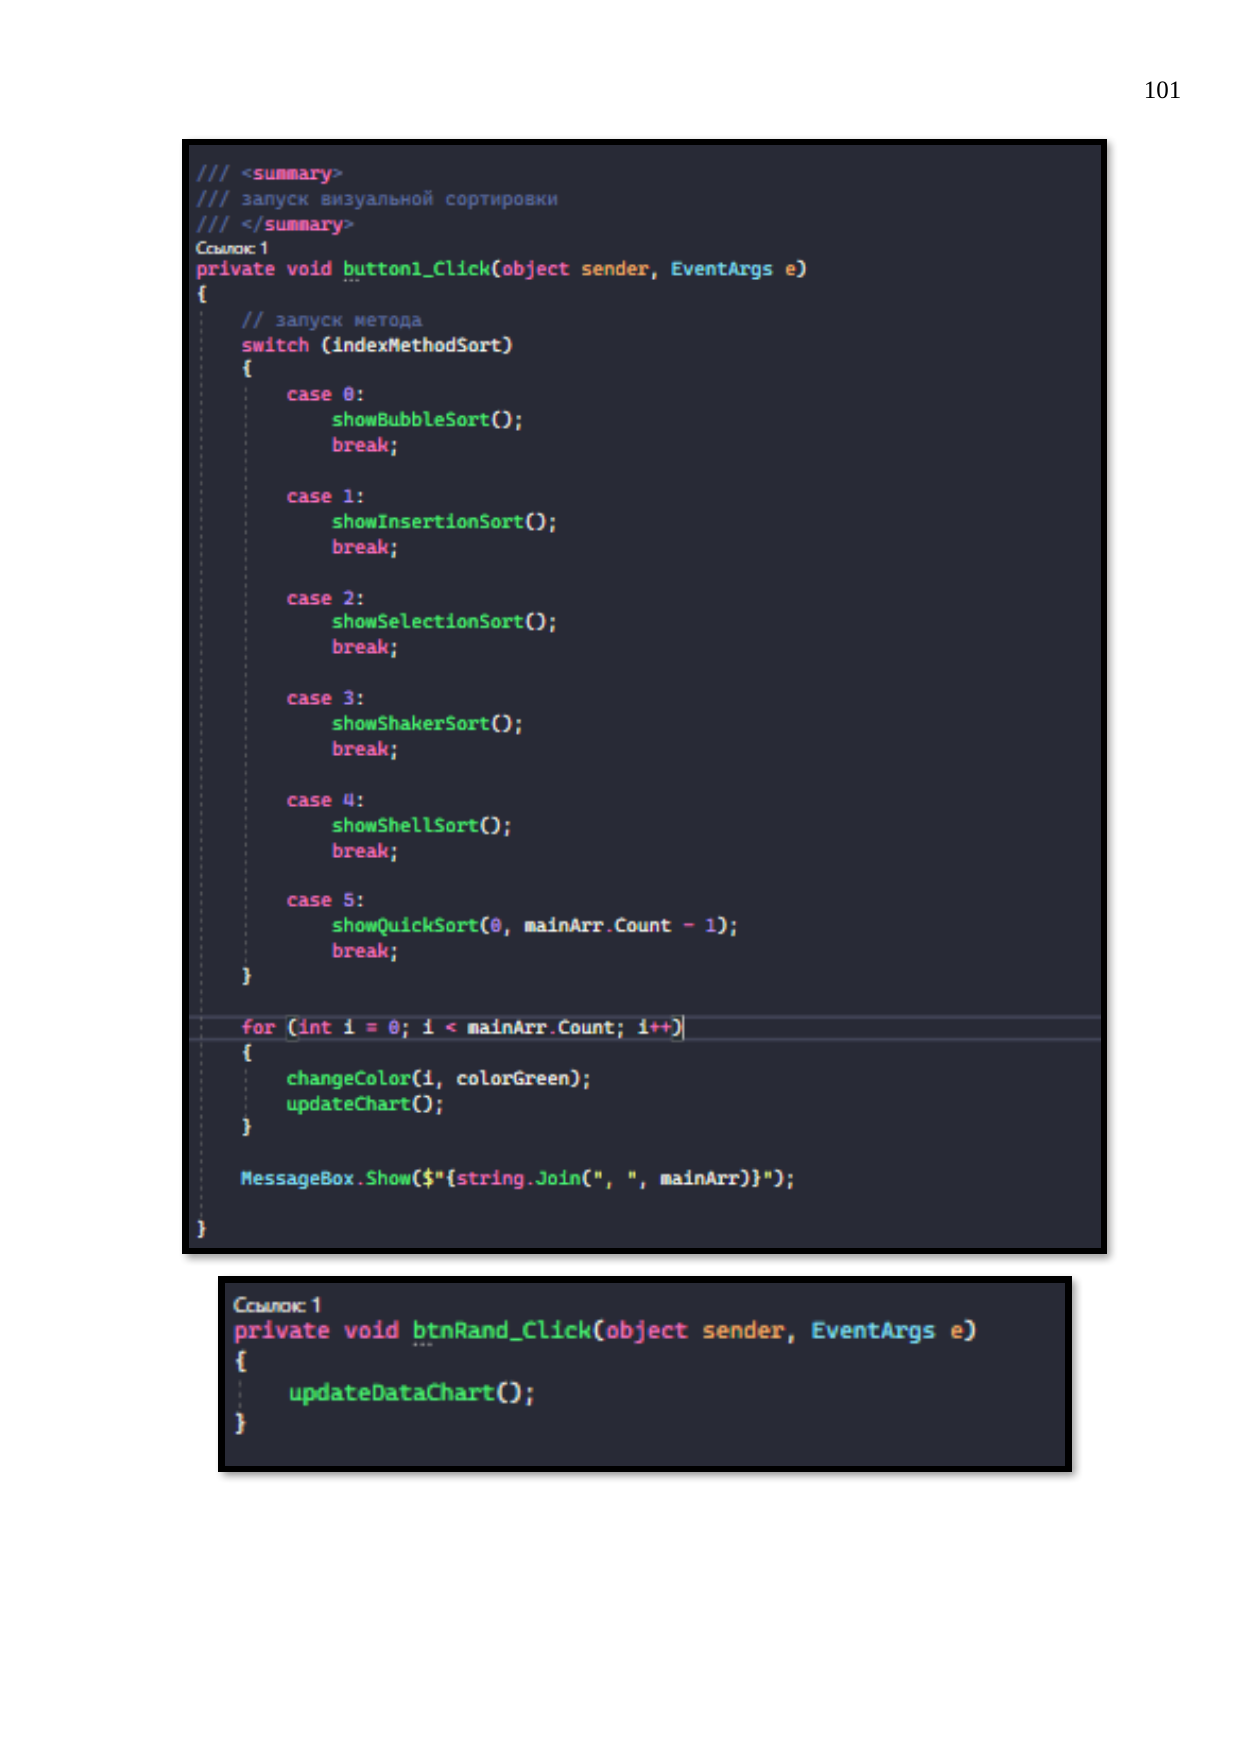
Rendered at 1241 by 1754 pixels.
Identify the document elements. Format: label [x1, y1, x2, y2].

picture [189, 145, 1101, 1248]
picture [225, 1283, 1065, 1466]
